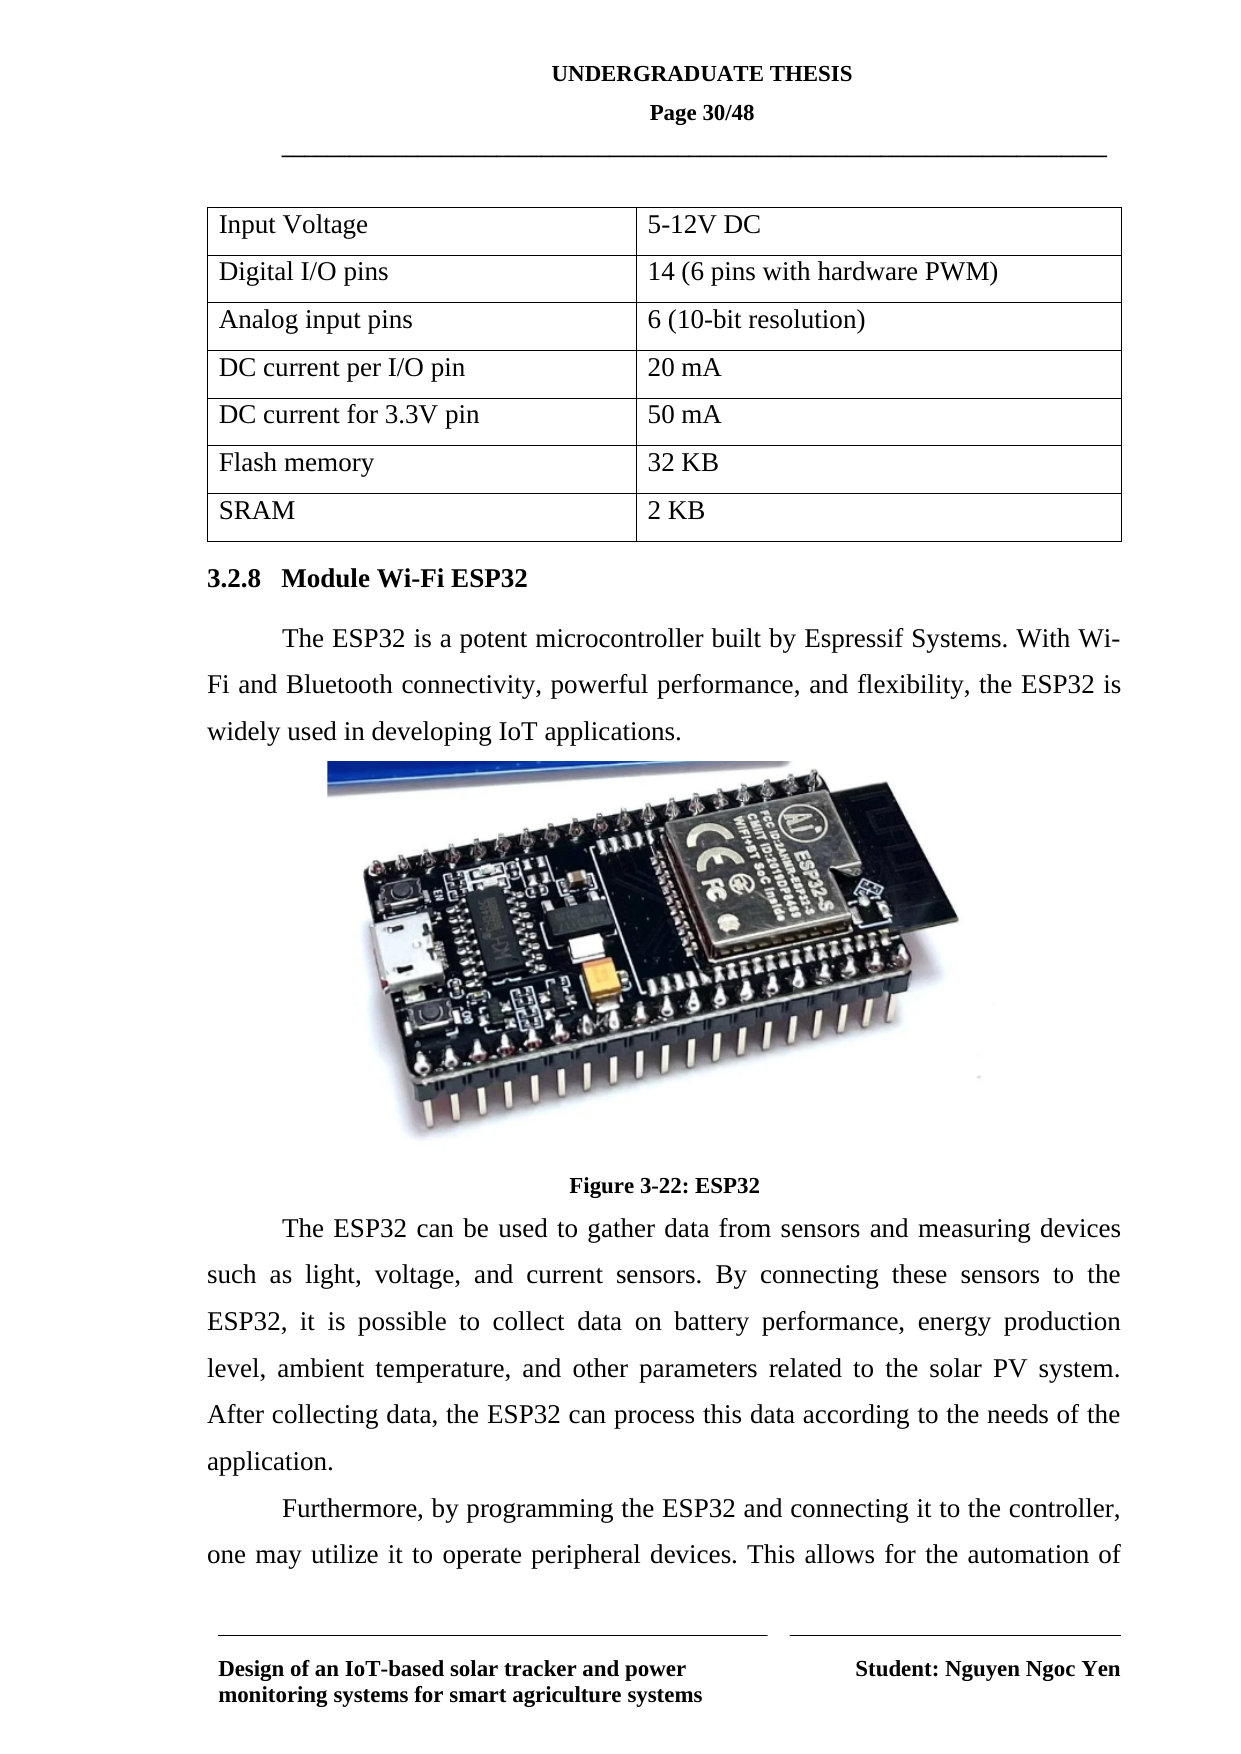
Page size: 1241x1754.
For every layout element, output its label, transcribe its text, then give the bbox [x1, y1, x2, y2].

table_cell Digital I/O pins [208, 256, 636, 302]
table_cell 5-12V DC [637, 208, 1121, 254]
picture [327, 761, 1002, 1160]
table_cell SRAM [208, 494, 636, 541]
table_cell Analog input pins [208, 303, 636, 350]
table_cell 14 (6 pins with hardware PWM) [637, 256, 1121, 302]
table_cell 6 (10-bit resolution) [637, 303, 1121, 350]
table_cell 32 KB [637, 446, 1121, 493]
table_cell Input Voltage [208, 208, 636, 254]
text The ESP32 can be used to gather data from sensors and measuring devices such as light, voltage, and current sensors. By connecting these sensors to the ESP32, it is possible to collect data on battery performance, energy production level, ambient temperature, and other parameters related to the solar PV system. After collecting data, the ESP32 can process this data according to the needs of the application. [207, 1212, 1122, 1476]
subtitle Module Wi-Fi ESP32 [207, 563, 1122, 594]
table_cell DC current for 3.3V pin [208, 399, 636, 445]
table_cell 2 KB [637, 494, 1121, 541]
table_cell 50 mA [637, 399, 1121, 445]
table_cell DC current per I/O pin [208, 351, 636, 398]
table_cell Flash memory [208, 446, 636, 493]
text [207, 1492, 1122, 1570]
text The ESP32 is a potent microcontroller built by Espressif Systems. With Wi-Fi and Bluetooth connectivity, powerful performance, and flexibility, the ESP32 is widely used in developing IoT applications. [207, 622, 1122, 746]
table_cell 20 mA [637, 351, 1121, 398]
